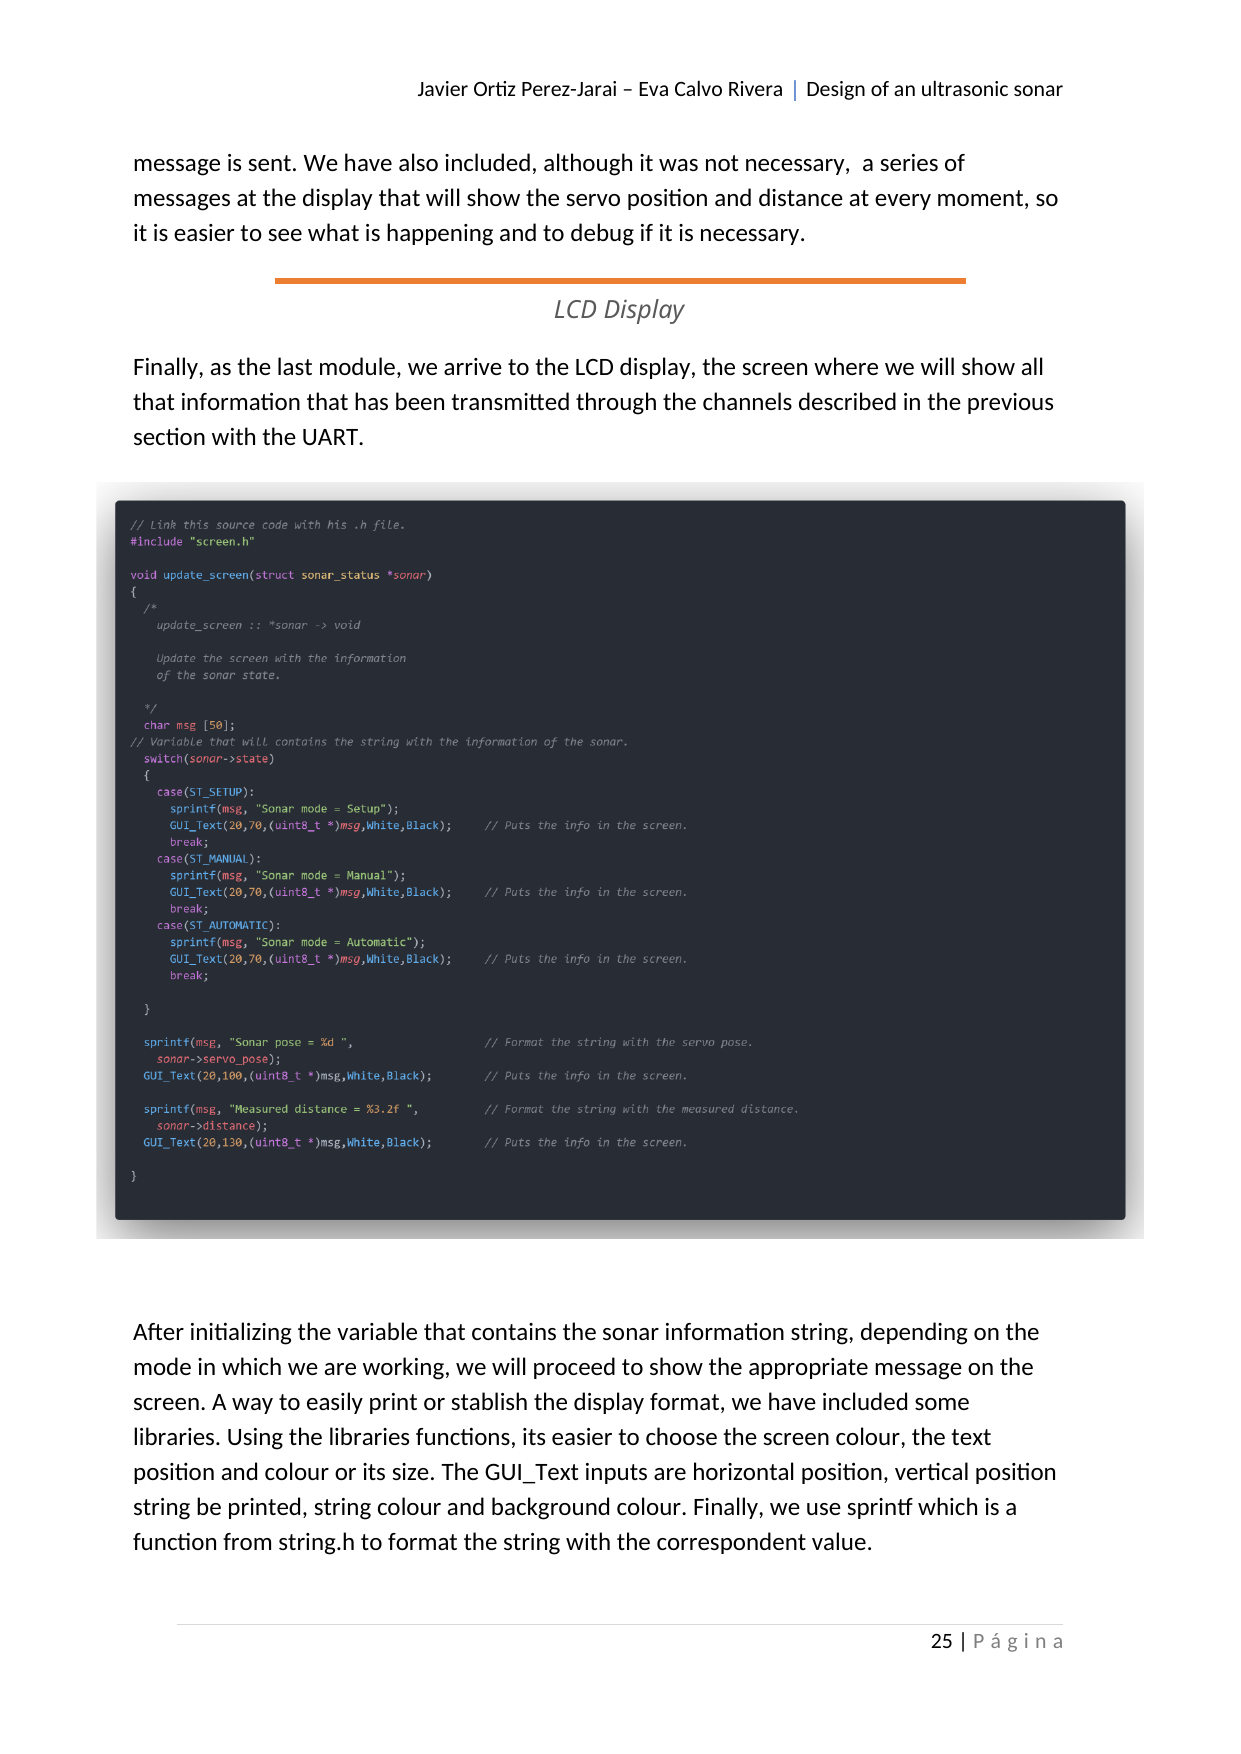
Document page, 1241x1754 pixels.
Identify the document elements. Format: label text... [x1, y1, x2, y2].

text After initializing the variable that contains the sonar information string, depending on the mode in which we are working, we will proceed to show the appropriate message on the screen. A way to easily print or stablish the display format, we have included some libraries. Using the libraries functions, its easier to choose the screen colour, the text position and colour or its size. The GUI_Text inputs are horizontal position, vertical position string be printed, string colour and background colour. Finally, we use sprintf which is a function from string.h to format the string with the correspondent value. [133, 1316, 1063, 1556]
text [133, 148, 1063, 248]
picture [96, 482, 1144, 1239]
text Finally, as the last module, we arrive to the LCD display, the screen where we will show all that information that has been transmitted through the channels described in the previous section with the UART. [133, 351, 1063, 452]
text LCD Display [275, 284, 966, 326]
